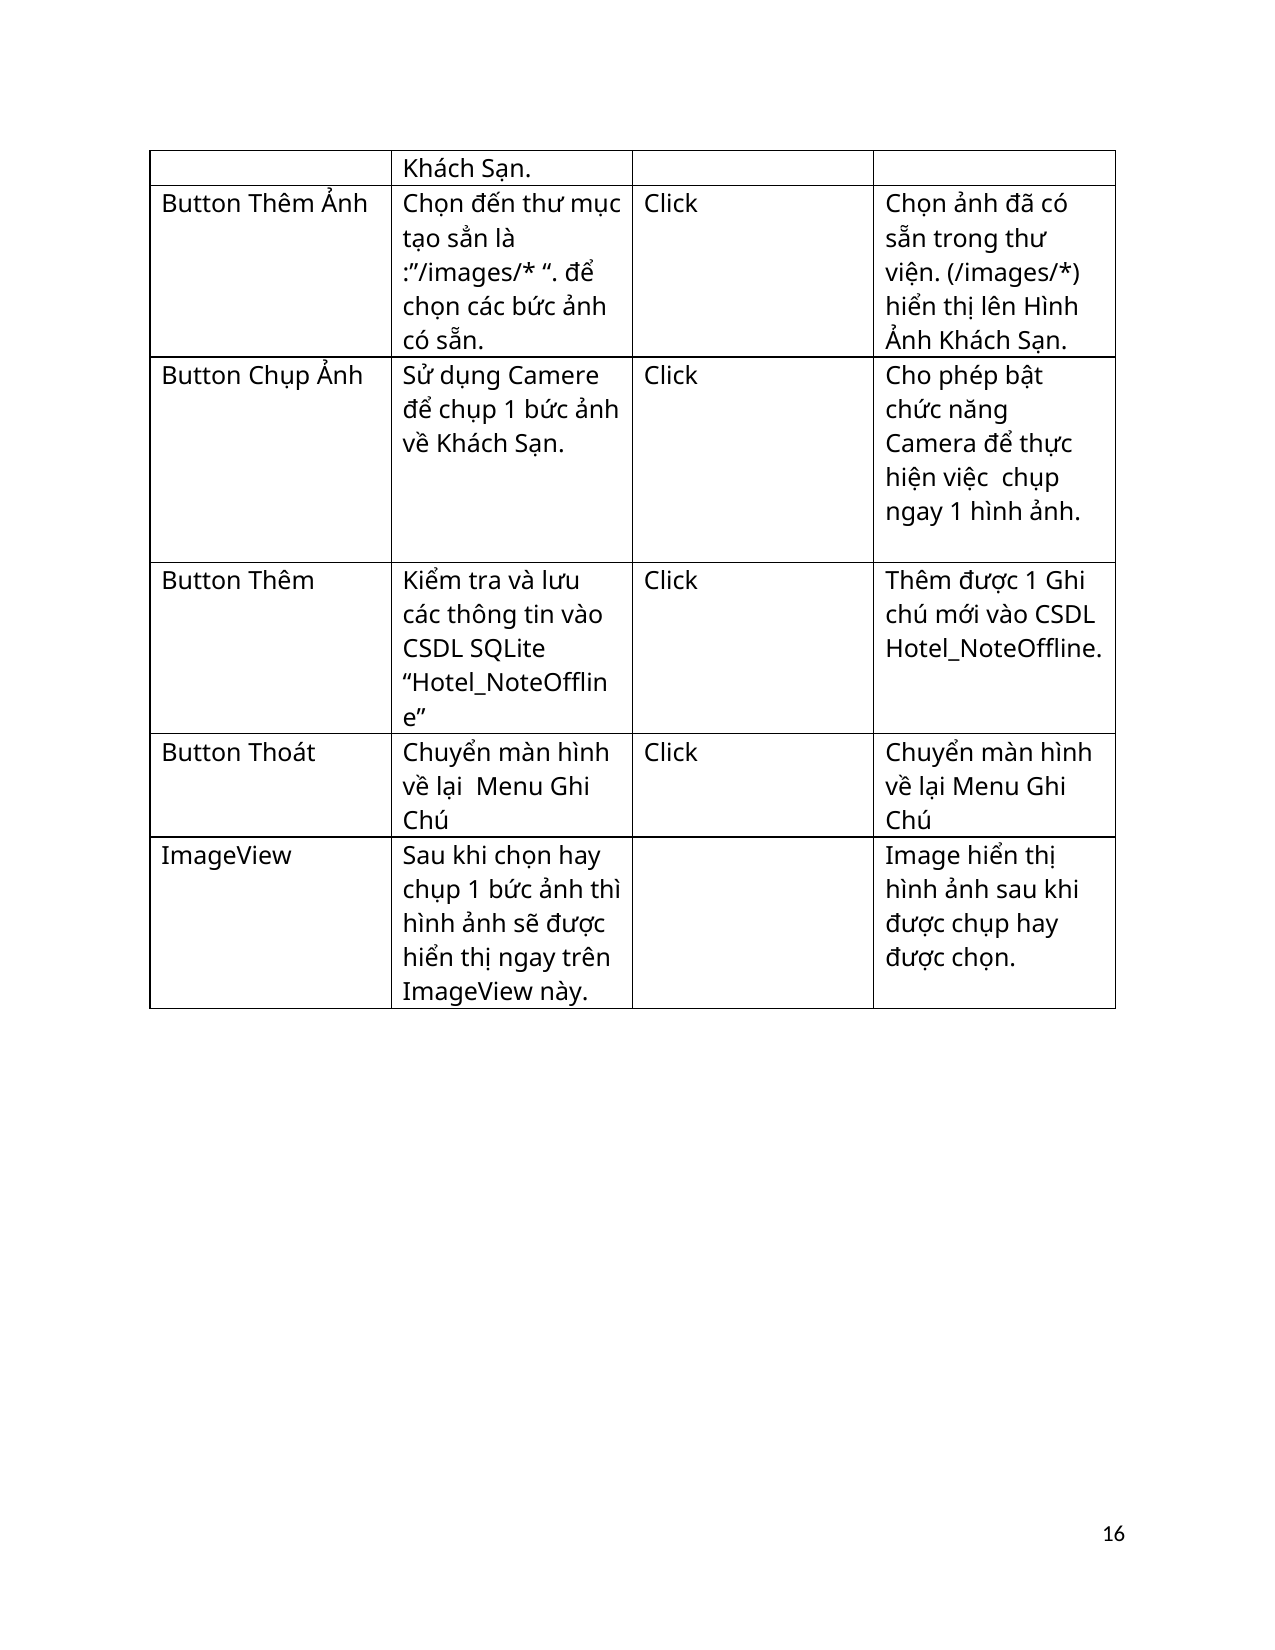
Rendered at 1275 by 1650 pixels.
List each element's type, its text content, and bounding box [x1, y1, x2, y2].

table_cell Kiểm tra và lưu các thông tin vào CSDL SQLite “Hotel_NoteOffline” [392, 563, 632, 733]
table_cell Chọn đến thư mục tạo sẳn là :”/images/* “. để chọn các bức ảnh có sẵn. [392, 186, 632, 356]
table_cell [633, 838, 873, 1008]
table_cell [392, 151, 632, 185]
table_cell Button Thêm Ảnh [151, 186, 391, 356]
table_cell Click [633, 563, 873, 733]
table_cell Chuyển màn hình về lại Menu Ghi Chú [874, 734, 1115, 836]
table_cell Chuyển màn hình về lại Menu Ghi Chú [392, 734, 632, 836]
table_cell Click [633, 734, 873, 836]
table_cell Image hiển thị hình ảnh sau khi được chụp hay được chọn. [874, 838, 1115, 1008]
table_cell Sau khi chọn hay chụp 1 bức ảnh thì hình ảnh sẽ được hiển thị ngay trên ImageView này. [392, 838, 632, 1008]
table_cell Sử dụng Camere để chụp 1 bức ảnh về Khách Sạn. [392, 358, 632, 562]
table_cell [151, 151, 391, 185]
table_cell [874, 151, 1115, 185]
table_cell Button Chụp Ảnh [151, 358, 391, 562]
table_cell Click [633, 186, 873, 356]
table_cell Chọn ảnh đã có sẵn trong thư viện. (/images/*) hiển thị lên Hình Ảnh Khách Sạn. [874, 186, 1115, 356]
table_cell Button Thoát [151, 734, 391, 836]
table_cell Cho phép bật chức năng Camera để thực hiện việc chụp ngay 1 hình ảnh. [874, 358, 1115, 562]
table_cell Button Thêm [151, 563, 391, 733]
table_cell Thêm được 1 Ghi chú mới vào CSDL Hotel_NoteOffline. [874, 563, 1115, 733]
table_cell [633, 151, 873, 185]
table_cell ImageView [151, 838, 391, 1008]
table_cell Click [633, 358, 873, 562]
